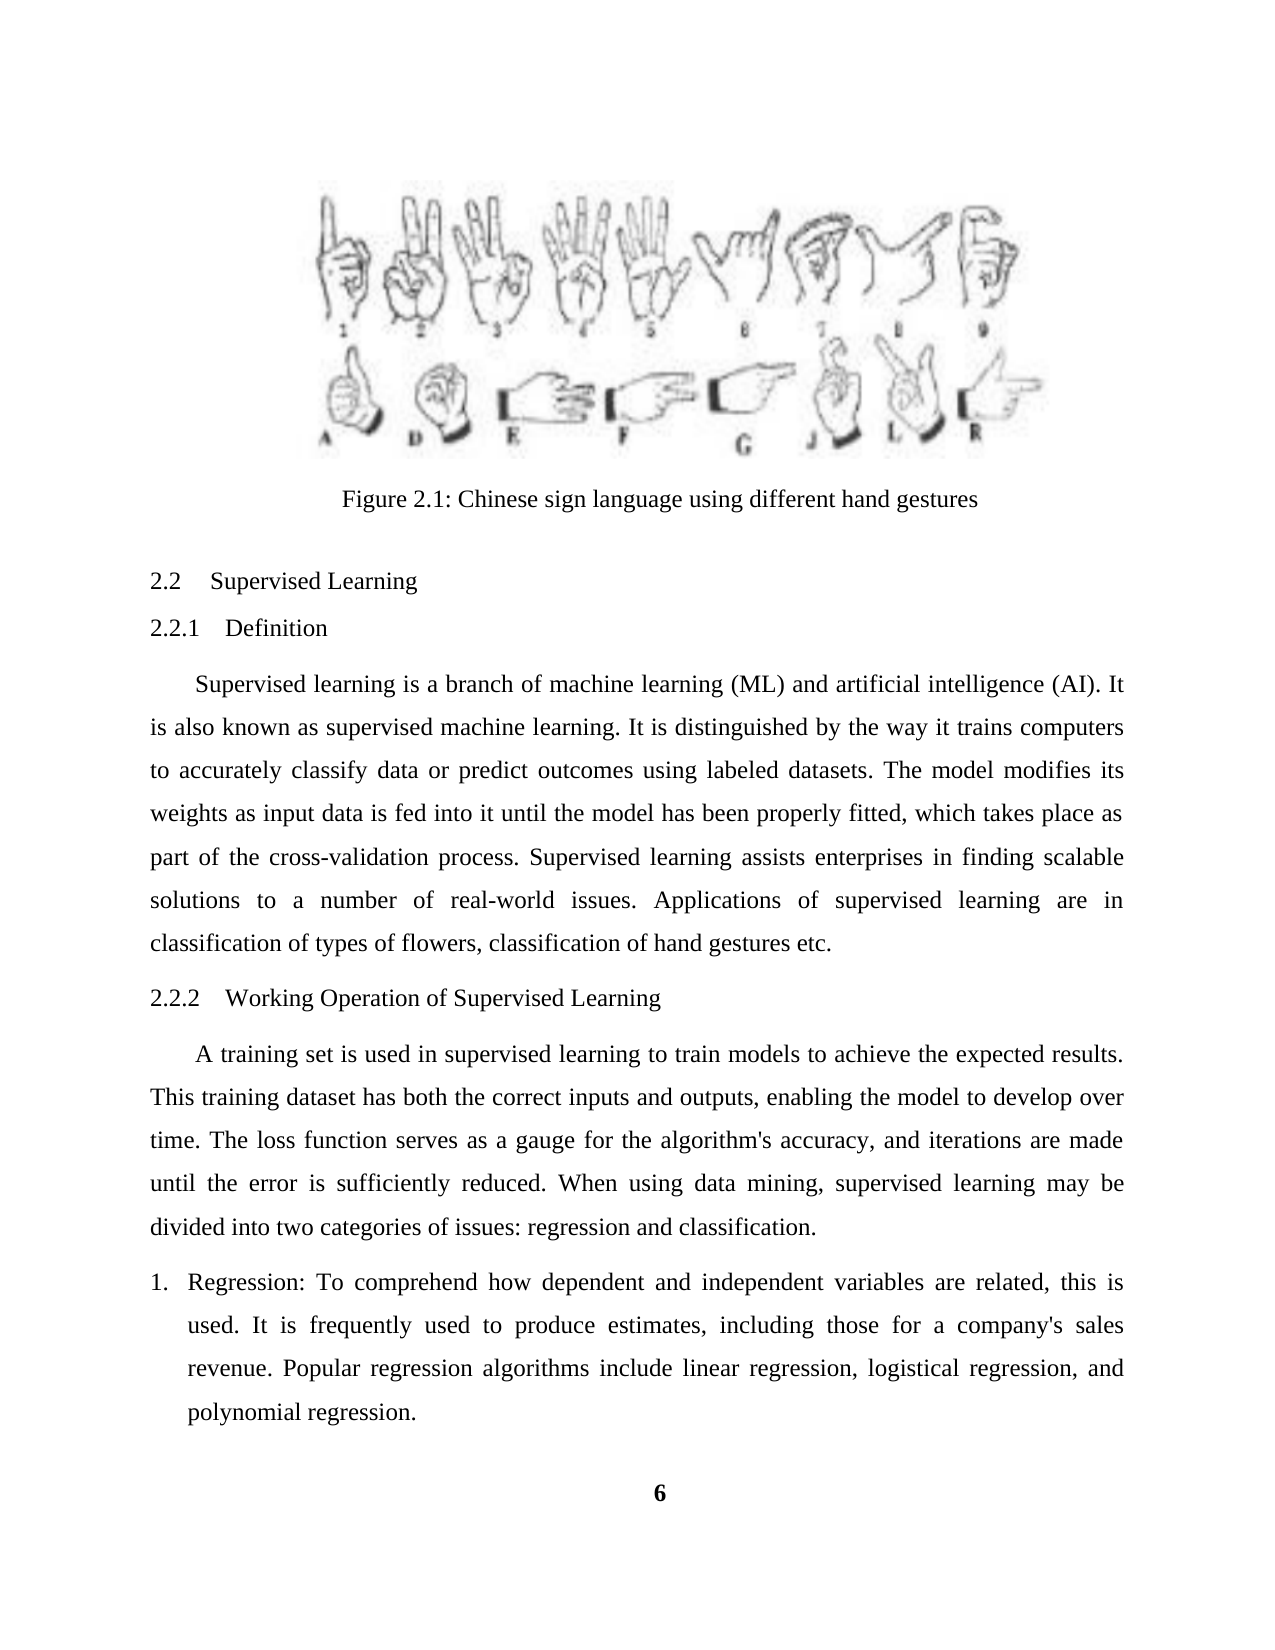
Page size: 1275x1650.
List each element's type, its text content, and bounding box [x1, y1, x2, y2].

text Supervised learning is a branch of machine learning (ML) and artificial intelligence (AI). It is also known as supervised machine learning. It is distinguished by the way it trains computers to accurately classify data or predict outcomes using labeled datasets. The model modifies its weights as input data is fed into it until the model has been properly fitted, which takes place as part of the cross-validation process. Supervised learning assists enterprises in finding scalable solutions to a number of real-world issues. Applications of supervised learning are in classification of types of flowers, classification of hand gestures etc. [150, 669, 1125, 957]
picture [249, 150, 1071, 484]
subtitle Definition [150, 613, 1125, 642]
text A training set is used in supervised learning to train models to achieve the expected results. This training dataset has both the correct inputs and outputs, enabling the model to develop over time. The loss function serves as a gauge for the algorithm's accuracy, and iterations are made until the error is sufficiently reduced. When using data mining, supervised learning may be divided into two categories of issues: regression and classification. [150, 1039, 1125, 1240]
text Figure 2.1: Chinese sign language using different hand gestures [150, 484, 1125, 512]
list Regression: To comprehend how dependent and independent variables are related, this is used. It is frequently used to produce estimates, including those for a company's sales revenue. Popular regression algorithms include linear regression, logistical regression, and polynomial regression. [150, 1267, 1125, 1425]
subtitle Working Operation of Supervised Learning [150, 983, 1125, 1012]
subtitle Supervised Learning [150, 566, 1125, 595]
